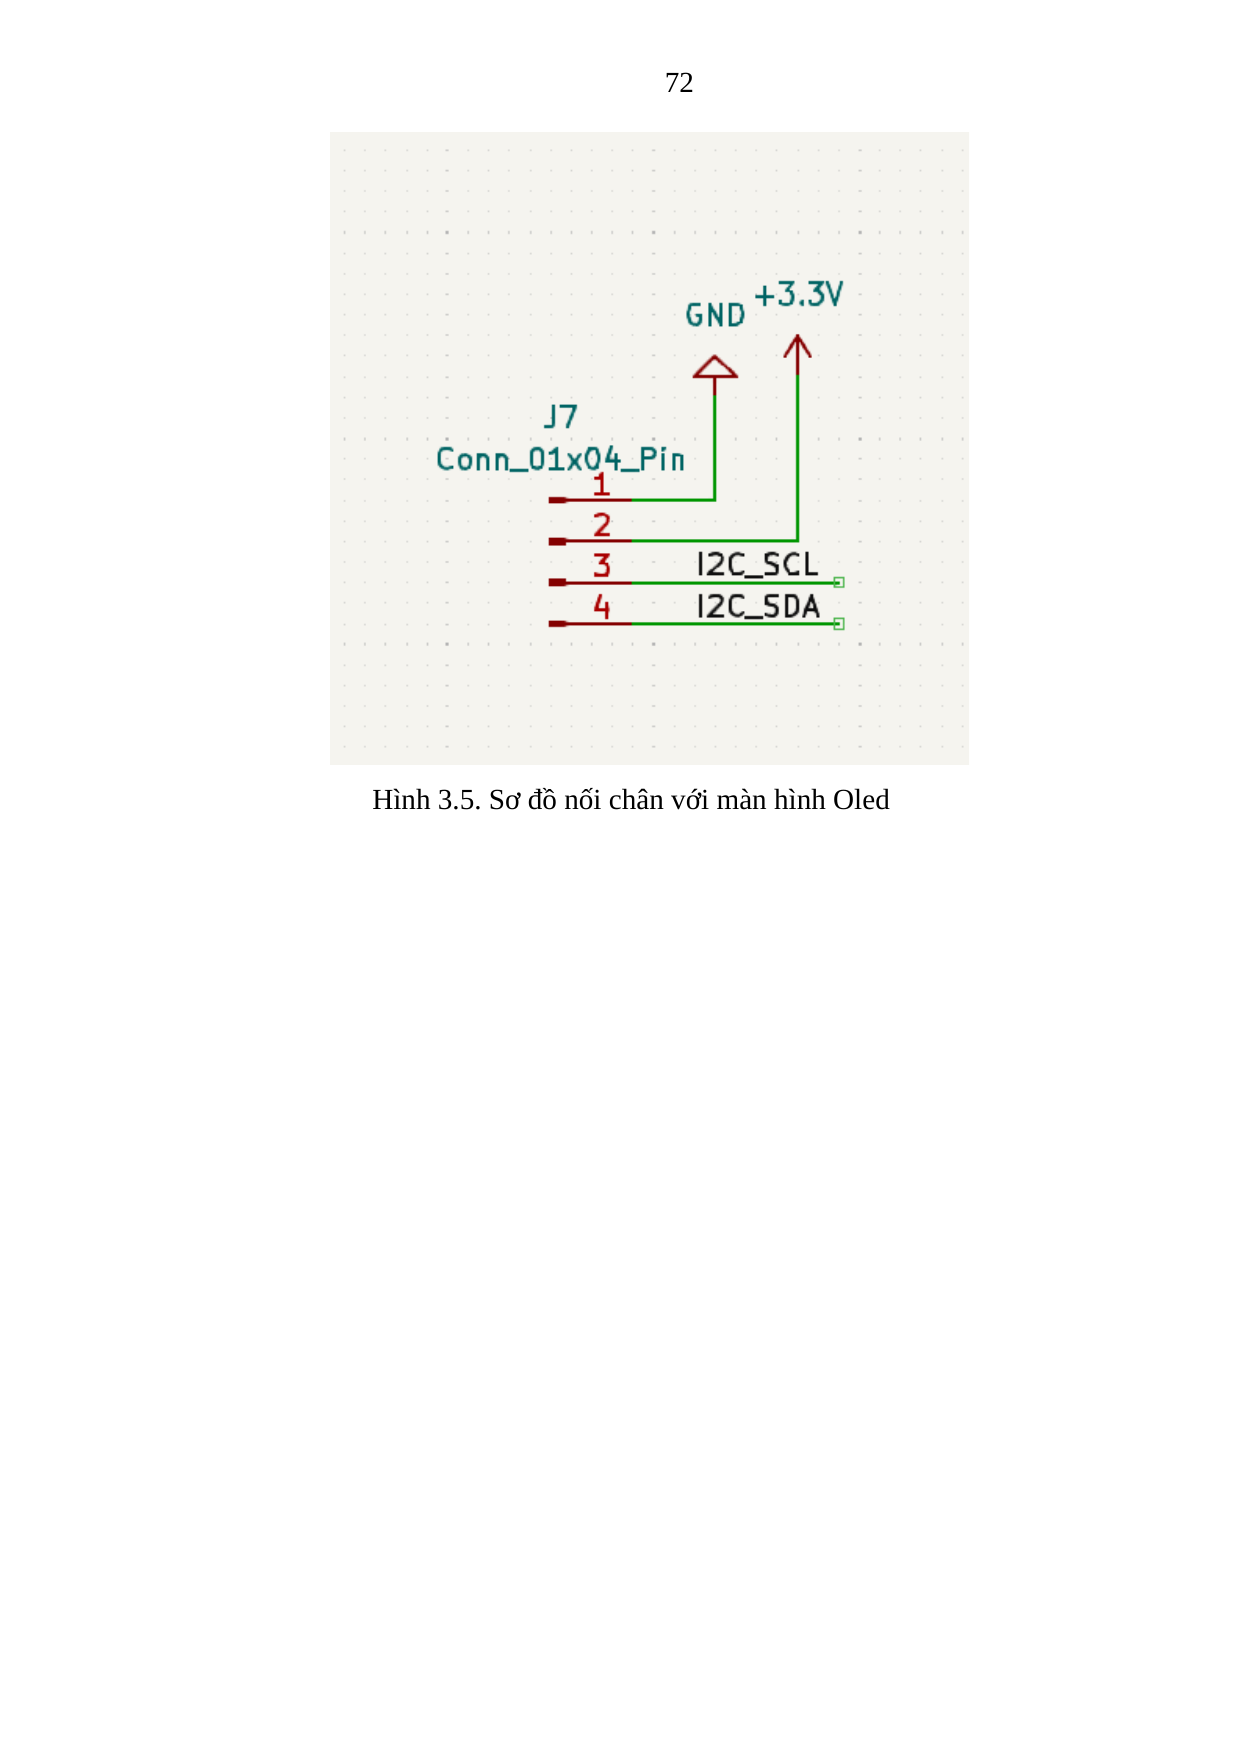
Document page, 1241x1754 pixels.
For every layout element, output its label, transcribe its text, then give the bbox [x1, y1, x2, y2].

list Sơ đồ nối chân với màn hình Oled [140, 782, 1122, 815]
picture [330, 132, 970, 765]
